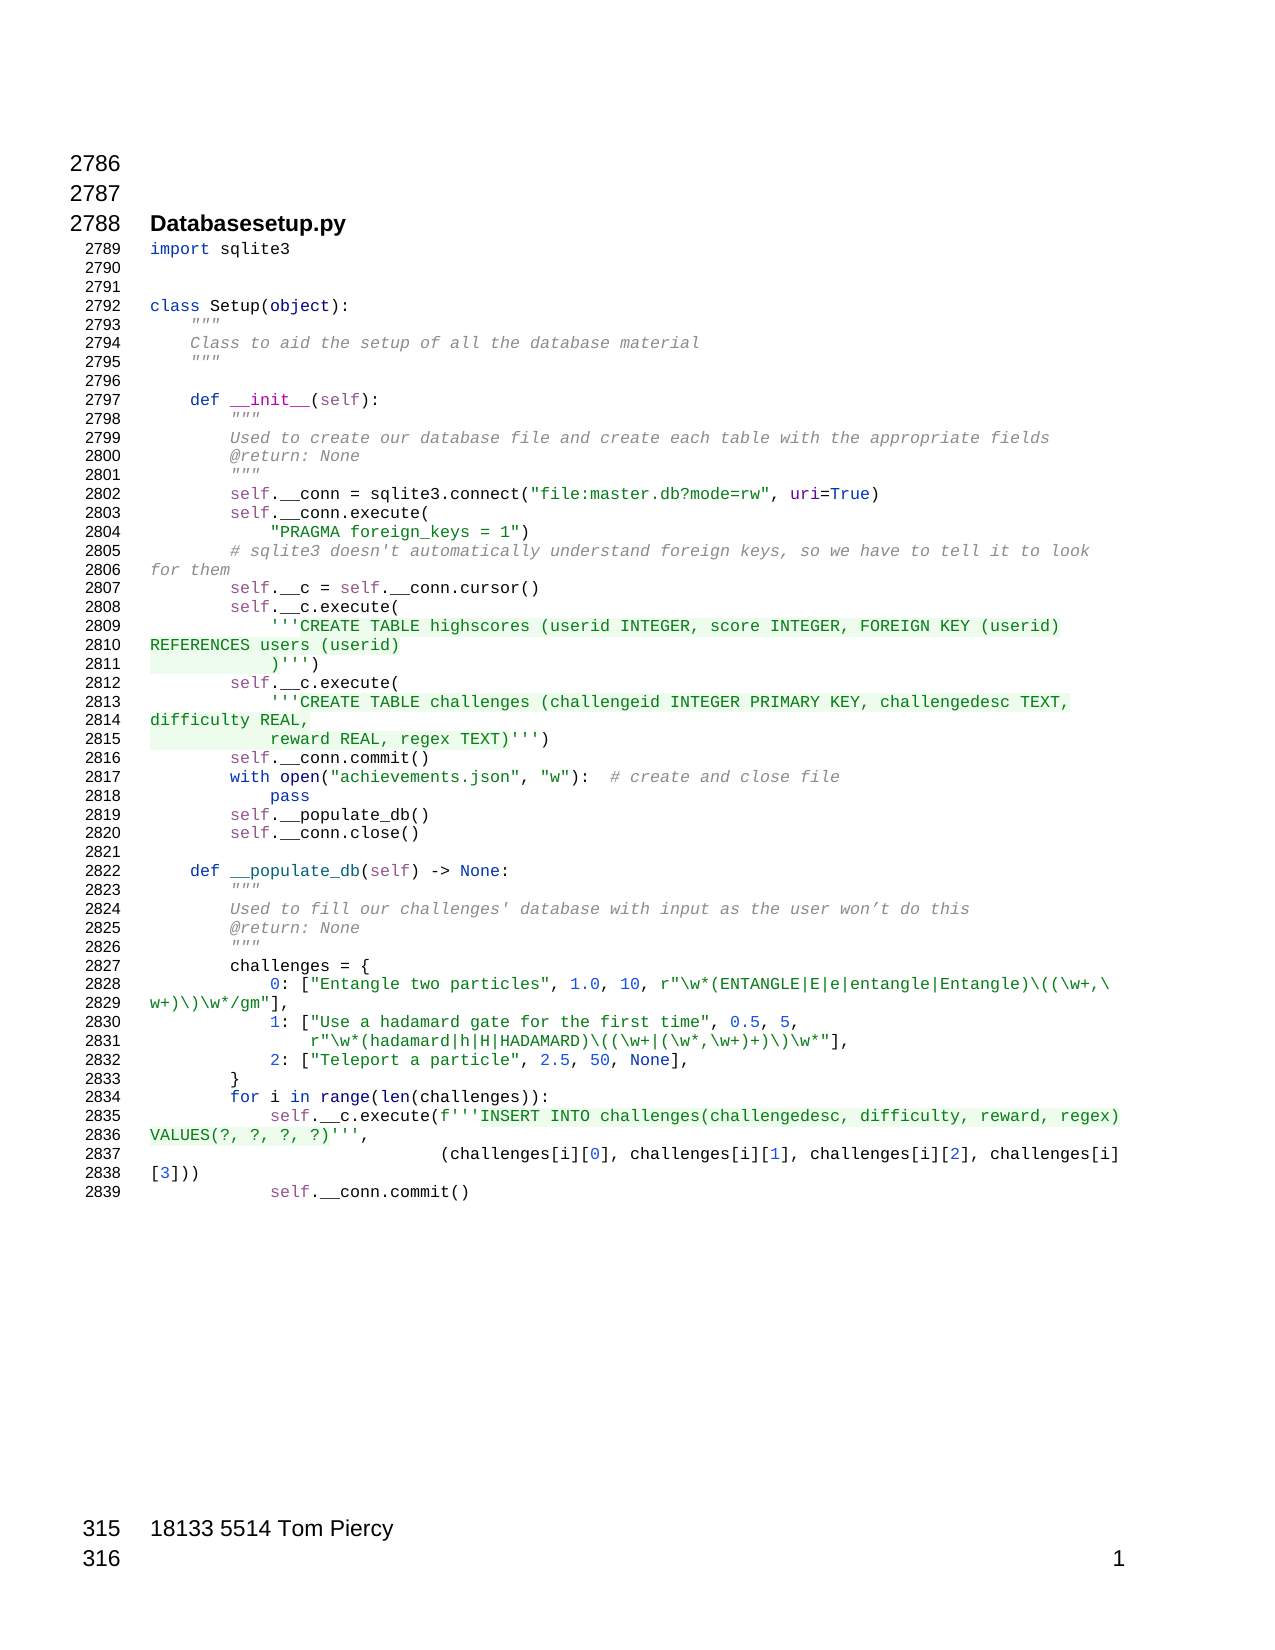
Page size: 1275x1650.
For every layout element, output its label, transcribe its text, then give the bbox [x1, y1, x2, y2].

text import sqlite3 class Setup(object): """ Class to aid the setup of all the database material """ def __init__(self): """ Used to create our database file and create each table with the appropriate fields @return: None """ self.__conn = sqlite3.connect("file:master.db?mode=rw", uri=True) self.__conn.execute( "PRAGMA foreign_keys = 1") # sqlite3 doesn't automatically understand foreign keys, so we have to tell it to look for them self.__c = self.__conn.cursor() self.__c.execute( '''CREATE TABLE highscores (userid INTEGER, score INTEGER, FOREIGN KEY (userid) REFERENCES users (userid) )''') self.__c.execute( '''CREATE TABLE challenges (challengeid INTEGER PRIMARY KEY, challengedesc TEXT, difficulty REAL, reward REAL, regex TEXT)''') self.__conn.commit() with open("achievements.json", "w"): # create and close file pass self.__populate_db() self.__conn.close() def __populate_db(self) -> None: """ Used to fill our challenges' database with input as the user won’t do this @return: None """ challenges = { 0: ["Entangle two particles", 1.0, 10, r"\w*(ENTANGLE|E|e|entangle|Entangle)\((\w+,\w+)\)\w*/gm"], 1: ["Use a hadamard gate for the first time", 0.5, 5, r"\w*(hadamard|h|H|HADAMARD)\((\w+|(\w*,\w+)+)\)\w*"], 2: ["Teleport a particle", 2.5, 50, None], } for i in range(len(challenges)): self.__c.execute(f'''INSERT INTO challenges(challengedesc, difficulty, reward, regex) VALUES(?, ?, ?, ?)''', (challenges[i][0], challenges[i][1], challenges[i][2], challenges[i][3])) self.__conn.commit() [150, 241, 1125, 1202]
text Databasesetup.py [150, 210, 1125, 237]
